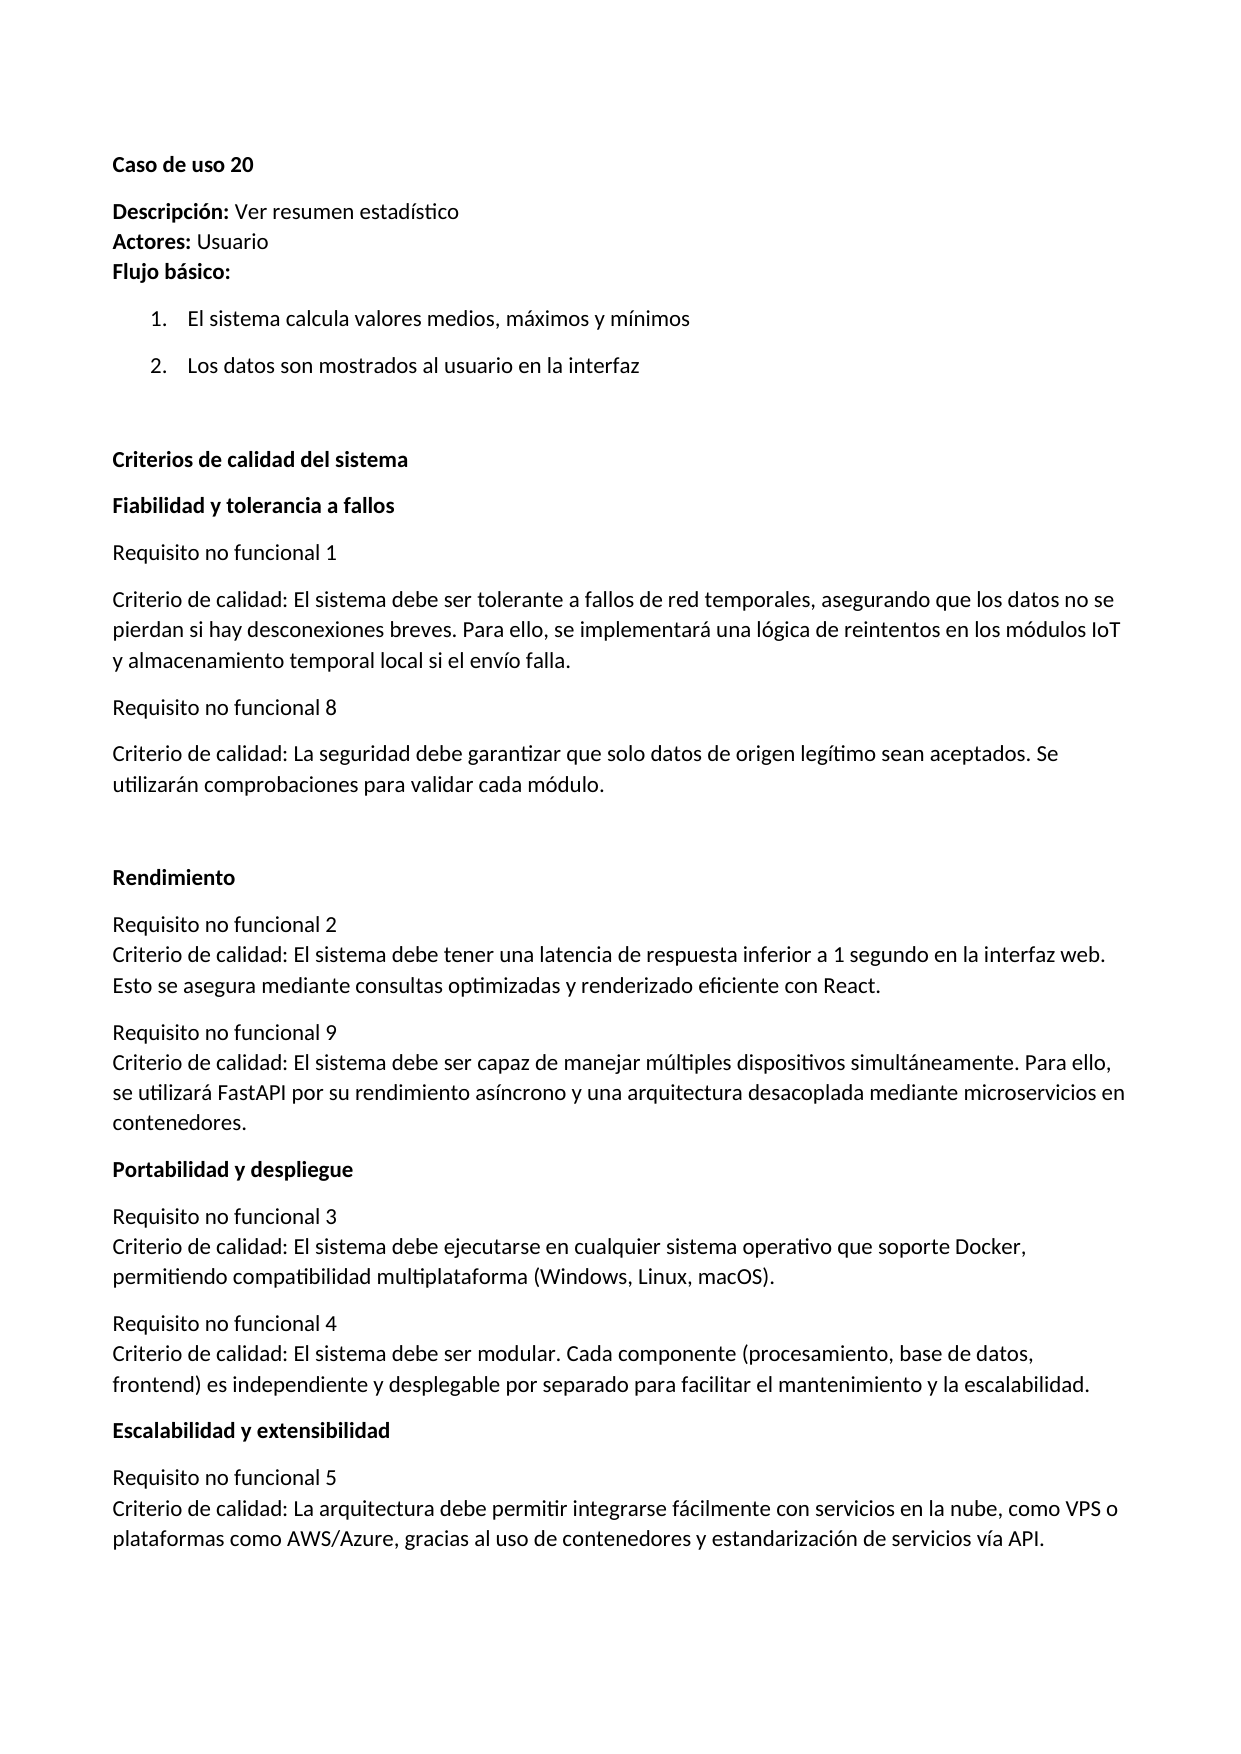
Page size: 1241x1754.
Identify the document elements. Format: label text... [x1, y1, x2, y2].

text Escalabilidad y extensibilidad [112, 1417, 1128, 1445]
text Requisito no funcional 4 Criterio de calidad: El sistema debe ser modular. Cada componente (procesamiento, base de datos, frontend) es independiente y desplegable por separado para facilitar el mantenimiento y la escalabilidad. [112, 1309, 1128, 1398]
text Descripción: Ver resumen estadístico Actores: Usuario Flujo básico: [112, 197, 1128, 285]
text Requisito no funcional 8 [112, 693, 1128, 721]
text Caso de uso 20 [112, 150, 1128, 178]
text Fiabilidad y tolerancia a fallos [112, 492, 1128, 520]
text Requisito no funcional 3 Criterio de calidad: El sistema debe ejecutarse en cualquier sistema operativo que soporte Docker, permitiendo compatibilidad multiplataforma (Windows, Linux, macOS). [112, 1202, 1128, 1291]
text Criterios de calidad del sistema [112, 445, 1128, 473]
text Criterio de calidad: El sistema debe ser tolerante a fallos de red temporales, asegurando que los datos no se pierdan si hay desconexiones breves. Para ello, se implementará una lógica de reintentos en los módulos IoT y almacenamiento temporal local si el envío falla. [112, 585, 1128, 674]
text Requisito no funcional 2 Criterio de calidad: El sistema debe tener una latencia de respuesta inferior a 1 segundo en la interfaz web. Esto se asegura mediante consultas optimizadas y renderizado eficiente con React. [112, 910, 1128, 999]
list El sistema calcula valores medios, máximos y mínimos [150, 304, 1128, 332]
text Requisito no funcional 5 Criterio de calidad: La arquitectura debe permitir integrarse fácilmente con servicios en la nube, como VPS o plataformas como AWS/Azure, gracias al uso de contenedores y estandarización de servicios vía API. [112, 1463, 1128, 1552]
list Los datos son mostrados al usuario en la interfaz [150, 351, 1128, 379]
text Requisito no funcional 1 [112, 538, 1128, 567]
text Portabilidad y despliegue [112, 1155, 1128, 1183]
text Requisito no funcional 9 Criterio de calidad: El sistema debe ser capaz de manejar múltiples dispositivos simultáneamente. Para ello, se utilizará FastAPI por su rendimiento asíncrono y una arquitectura desacoplada mediante microservicios en contenedores. [112, 1018, 1128, 1136]
text Rendimiento [112, 863, 1128, 892]
text Criterio de calidad: La seguridad debe garantizar que solo datos de origen legítimo sean aceptados. Se utilizarán comprobaciones para validar cada módulo. [112, 739, 1128, 798]
